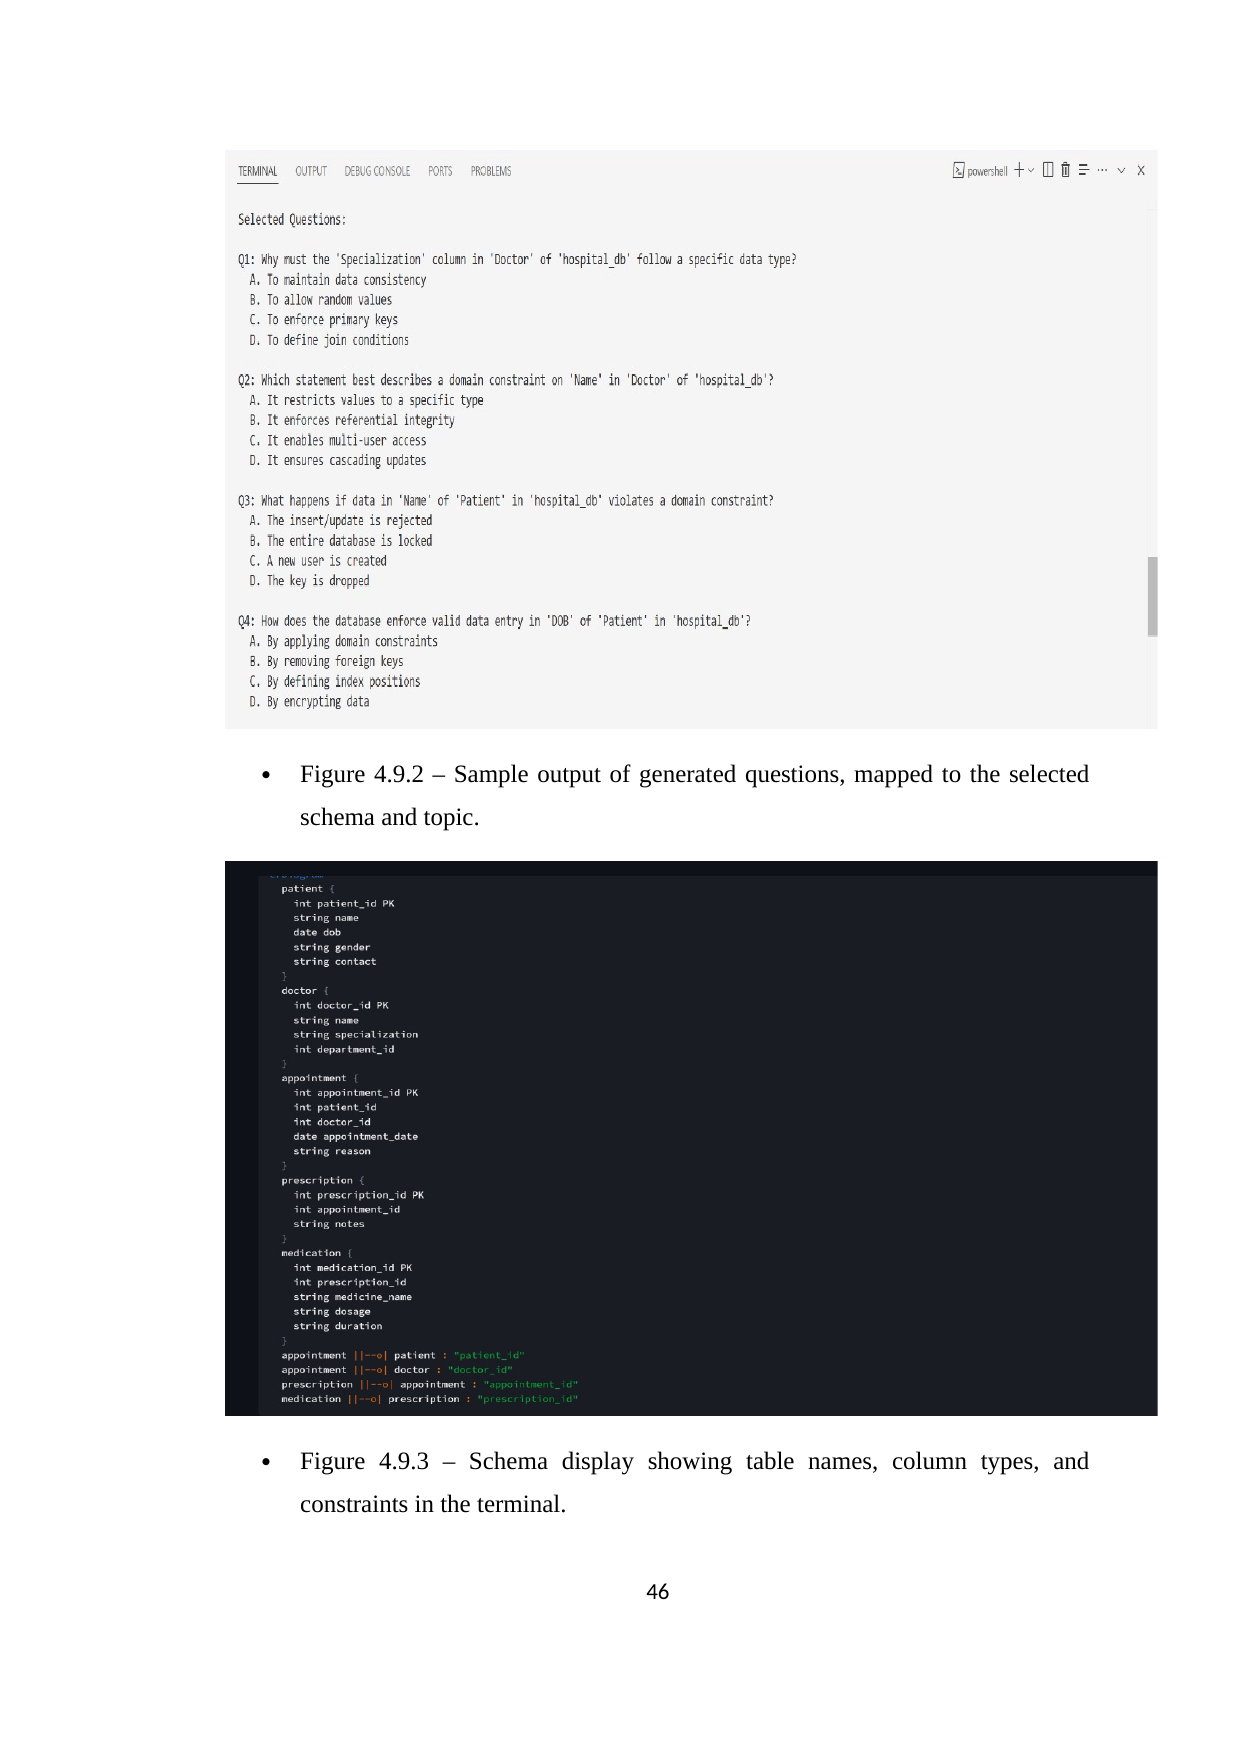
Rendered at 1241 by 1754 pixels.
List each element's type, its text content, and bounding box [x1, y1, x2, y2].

list Figure 4.9.3 – Schema display showing table names, column types, and constraints in the terminal. [262, 1446, 1090, 1518]
picture [225, 861, 1158, 1416]
picture [225, 150, 1158, 729]
list Figure 4.9.2 – Sample output of generated questions, mapped to the selected schema and topic. [262, 759, 1090, 831]
